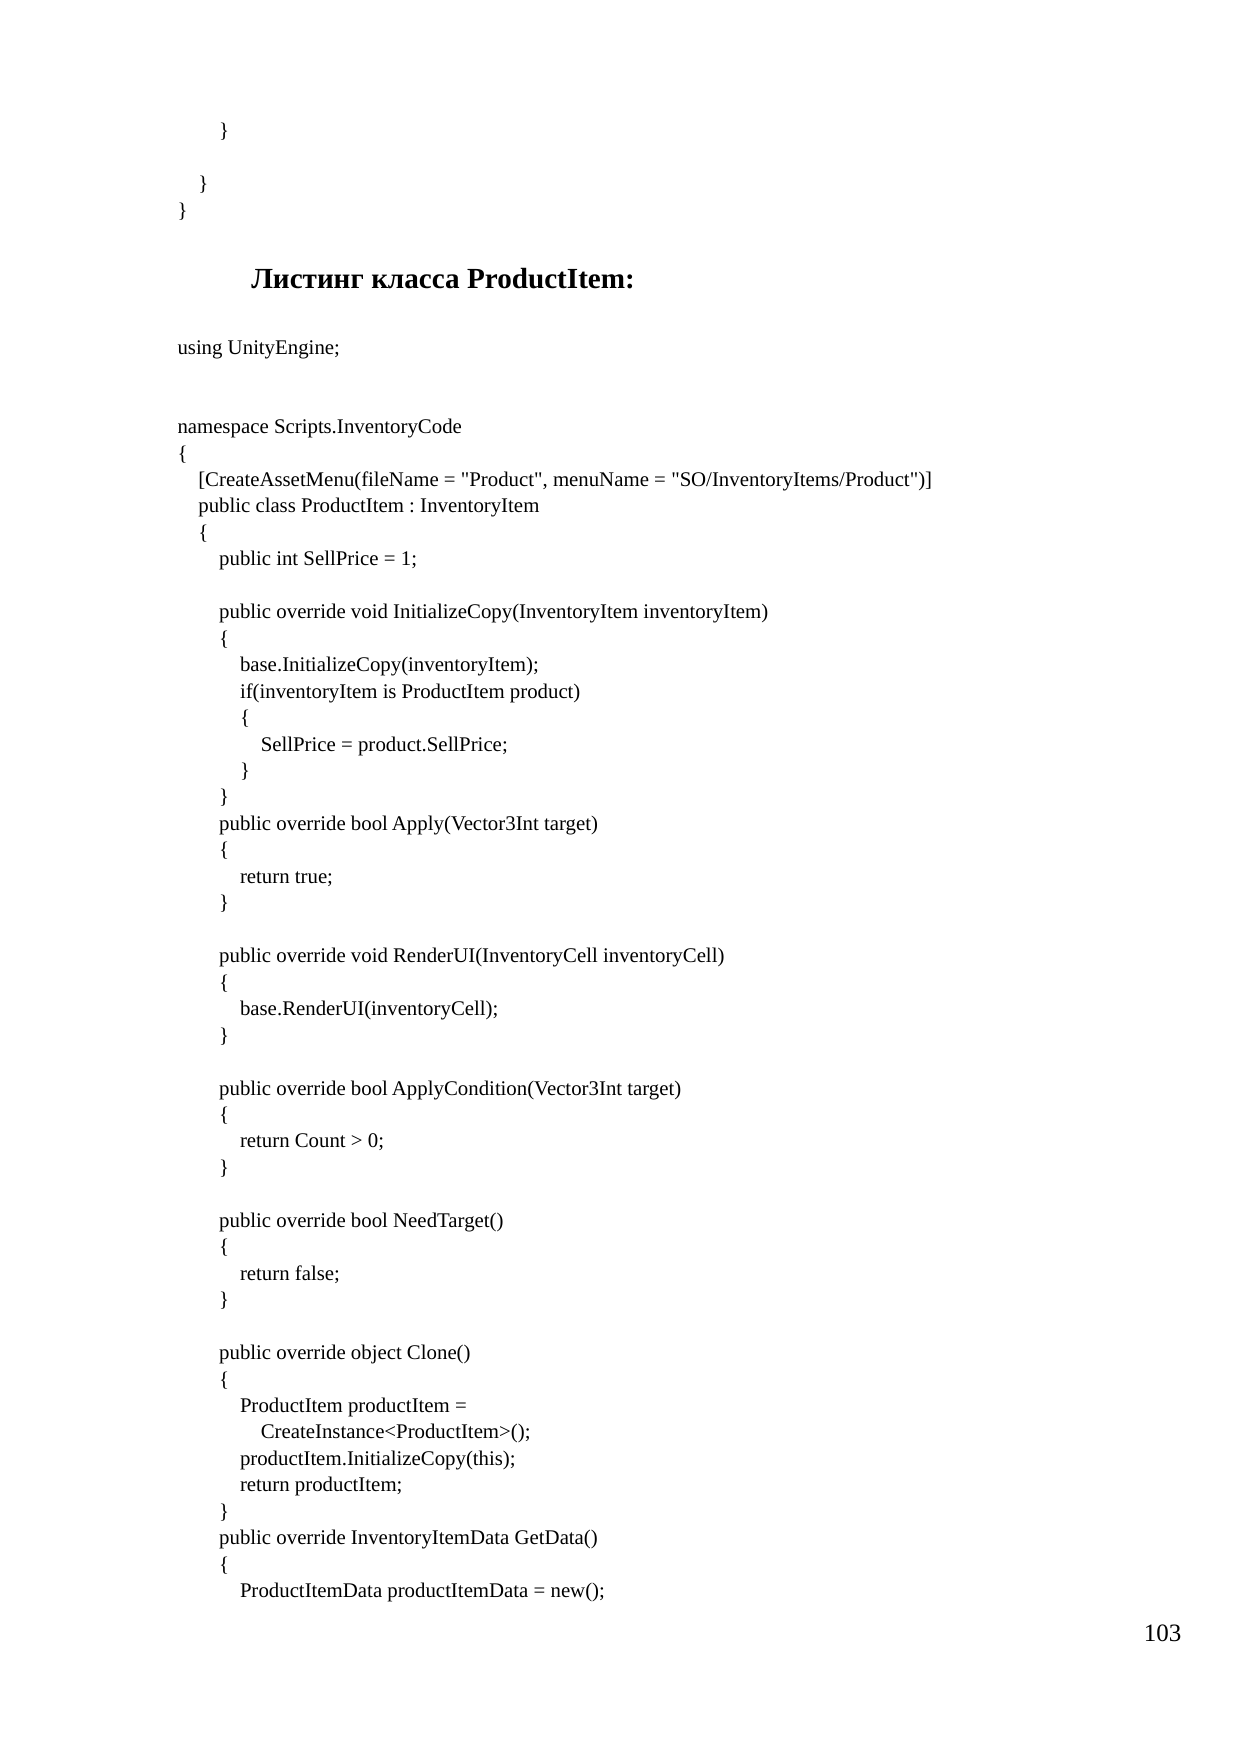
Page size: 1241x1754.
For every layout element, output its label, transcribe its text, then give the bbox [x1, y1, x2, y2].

text base.InitializeCopy(inventoryItem); [177, 652, 1181, 676]
text public override void RenderUI(InventoryCell inventoryCell) [177, 943, 1181, 967]
text SellPrice = product.SellPrice; [177, 731, 1181, 756]
text public override bool NeedTarget() [177, 1208, 1181, 1232]
text Листинг класса ProductItem: [177, 261, 1181, 294]
text { [177, 1234, 1181, 1258]
text { [177, 705, 1181, 729]
text namespace Scripts.InventoryCode [177, 414, 1181, 438]
text base.RenderUI(inventoryCell); [177, 996, 1181, 1020]
text } [177, 197, 1181, 222]
text } [177, 1022, 1181, 1047]
text return true; [177, 864, 1181, 888]
text public override InventoryItemData GetData() [177, 1525, 1181, 1549]
text return productItem; [177, 1472, 1181, 1496]
text public override object Clone() [177, 1340, 1181, 1364]
text { [177, 1366, 1181, 1391]
text public override bool ApplyCondition(Vector3Int target) [177, 1075, 1181, 1099]
text return false; [177, 1261, 1181, 1285]
text } [177, 758, 1181, 782]
text if(inventoryItem is ProductItem product) [177, 678, 1181, 703]
text { [177, 626, 1181, 650]
text ProductItem productItem = [177, 1393, 1181, 1417]
text } [177, 1499, 1181, 1523]
text [CreateAssetMenu(fileName = "Product", menuName = "SO/InventoryItems/Product")] [177, 467, 1181, 491]
text public int SellPrice = 1; [177, 546, 1181, 570]
text { [177, 969, 1181, 994]
text CreateInstance<ProductItem>(); [177, 1419, 1181, 1443]
text public class ProductItem : InventoryItem [177, 493, 1181, 517]
text { [177, 440, 1181, 464]
text using UnityEngine; [177, 334, 1181, 359]
text return Count > 0; [177, 1128, 1181, 1152]
text { [177, 1552, 1181, 1576]
text } [177, 118, 1181, 142]
text } [177, 1155, 1181, 1179]
text } [177, 890, 1181, 914]
text public override bool Apply(Vector3Int target) [177, 811, 1181, 835]
text } [177, 171, 1181, 195]
text productItem.InitializeCopy(this); [177, 1446, 1181, 1470]
text { [177, 1102, 1181, 1126]
text { [177, 837, 1181, 861]
text public override void InitializeCopy(InventoryItem inventoryItem) [177, 599, 1181, 623]
text ProductItemData productItemData = new(); [177, 1578, 1181, 1602]
text { [177, 520, 1181, 544]
text } [177, 1287, 1181, 1311]
text } [177, 784, 1181, 808]
